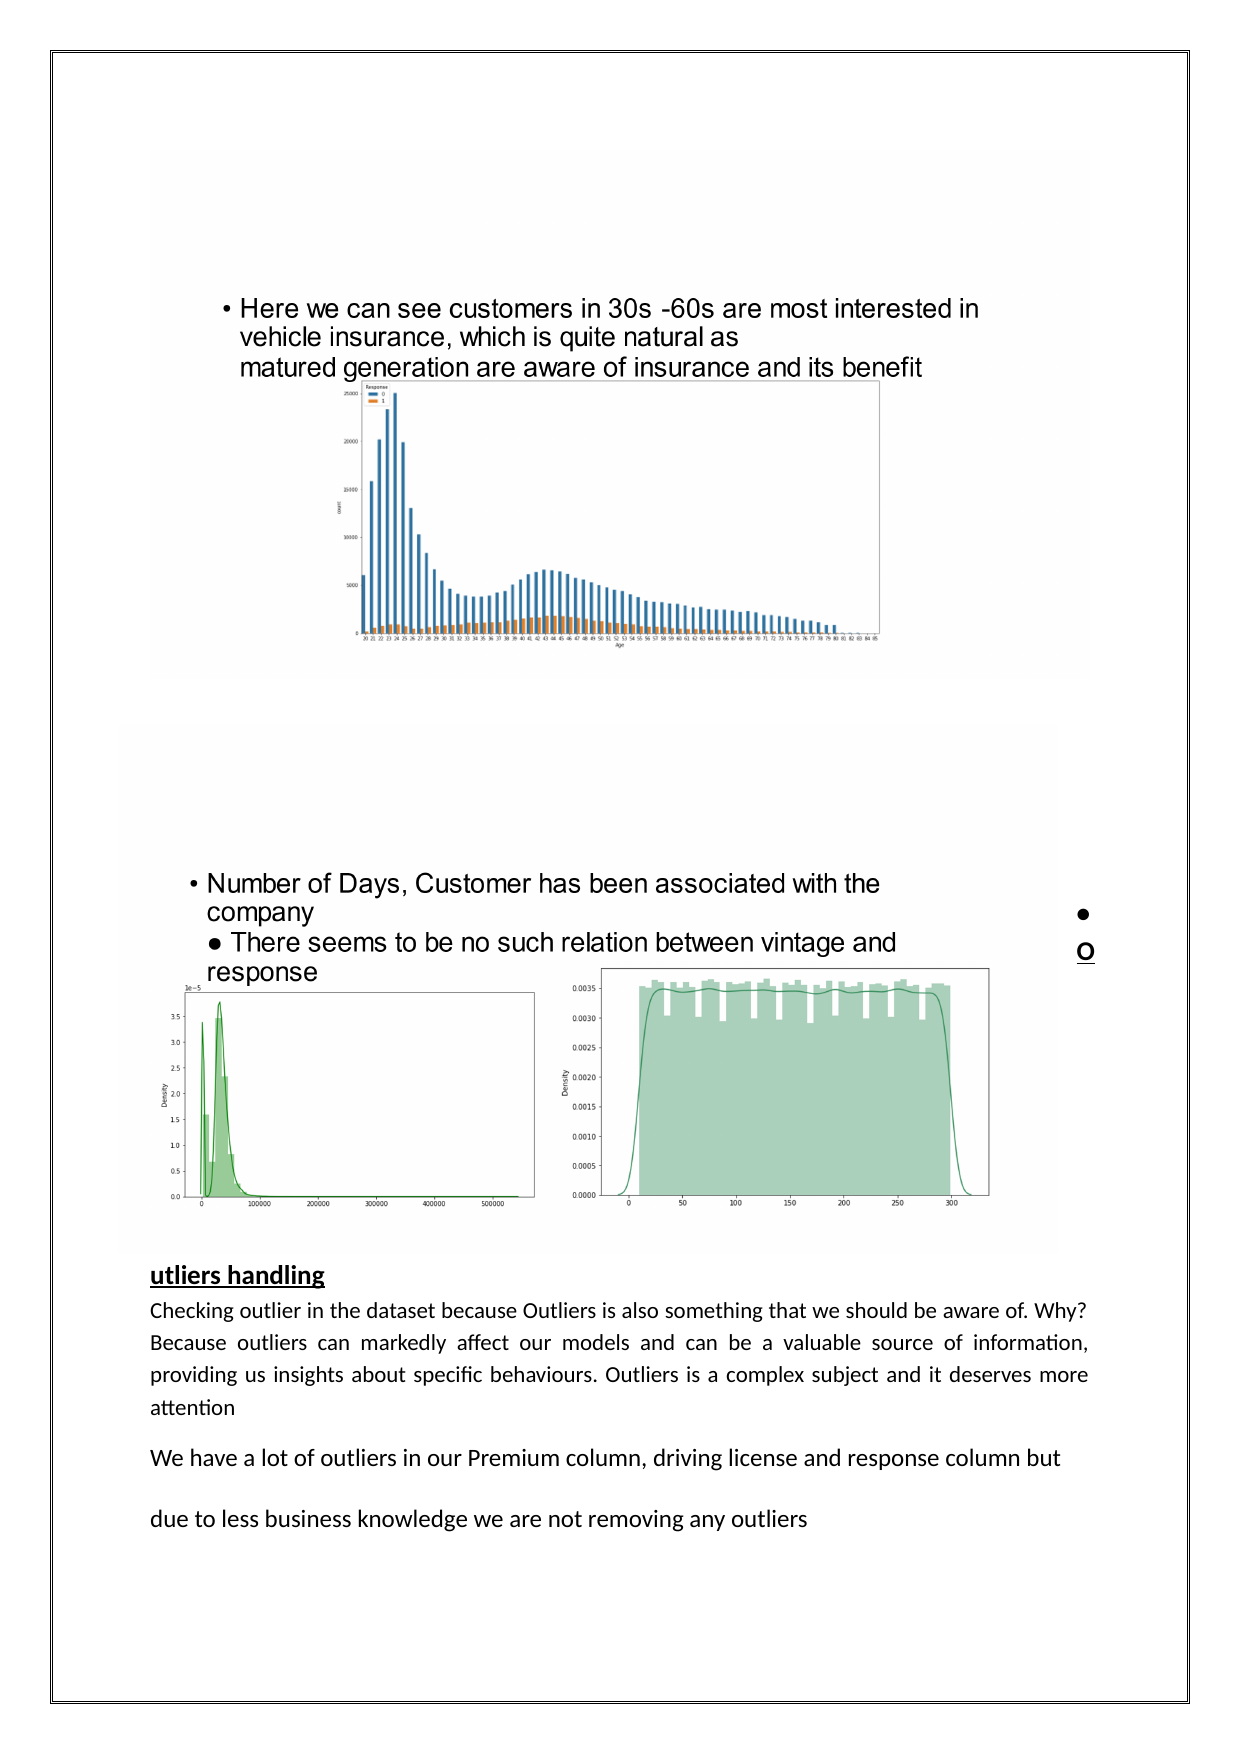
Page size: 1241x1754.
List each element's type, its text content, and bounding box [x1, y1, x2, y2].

text We have a lot of outliers in our Premium column, driving license and response column but due to less business knowledge we are not removing any outliers [150, 1442, 1090, 1533]
text Checking outlier in the dataset because Outliers is also something that we should be aware of. Why? Because outliers can markedly affect our models and can be a valuable source of information, providing us insights about specific behaviours. Outliers is a complex subject and it deserves more attention [150, 1296, 1090, 1421]
list Outliers handling [112, 897, 1090, 1291]
picture [117, 724, 1058, 1254]
picture [150, 150, 1091, 679]
